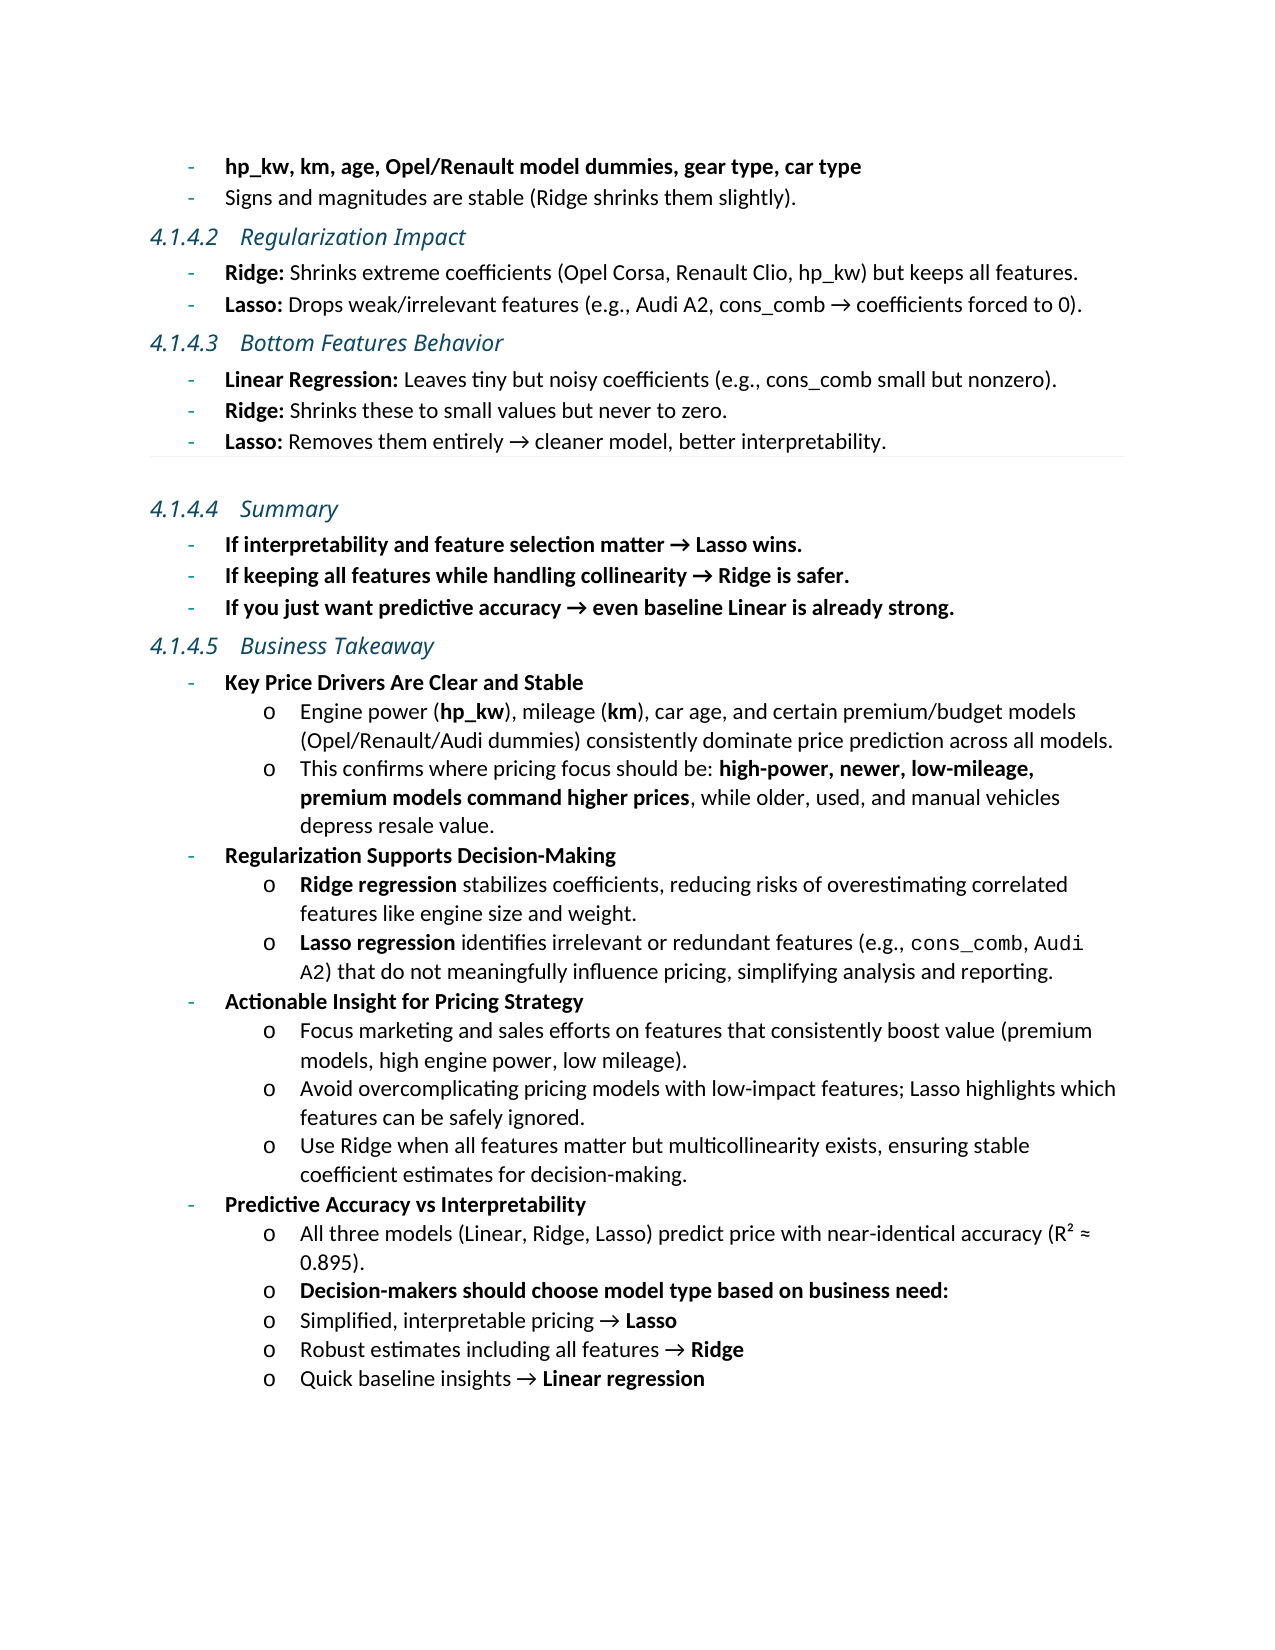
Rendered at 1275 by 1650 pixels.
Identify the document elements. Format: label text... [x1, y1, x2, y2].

subtitle Bottom Features Behavior [150, 327, 1125, 358]
list If you just want predictive accuracy → even baseline Linear is already strong. [187, 591, 1125, 622]
list Predictive Accuracy vs Interpretability [187, 1188, 1125, 1219]
list If keeping all features while handling collinearity → Ridge is safer. [187, 559, 1125, 591]
list Use Ridge when all features matter but multicollinearity exists, ensuring stable coefficient estimates for decision-making. [262, 1131, 1125, 1188]
list Robust estimates including all features → Ridge [262, 1335, 1125, 1364]
list Lasso: Drops weak/irrelevant features (e.g., Audi A2, cons_comb → coefficients forced to 0). [187, 287, 1125, 319]
list Lasso regression identifies irrelevant or redundant features (e.g., cons_comb, Audi A2) that do not meaningfully influence pricing, simplifying analysis and reporting. [262, 928, 1125, 985]
list hp_kw, km, age, Opel/Renault model dummies, gear type, car type [187, 150, 1125, 181]
list Focus marketing and sales efforts on features that consistently boost value (premium models, high engine power, low mileage). [262, 1017, 1125, 1074]
list Avoid overcomplicating pricing models with low-impact features; Lasso highlights which features can be safely ignored. [262, 1074, 1125, 1131]
list All three models (Linear, Ridge, Lasso) predict price with near-identical accuracy (R² ≈ 0.895). [262, 1219, 1125, 1277]
list Ridge: Shrinks extreme coefficients (Opel Corsa, Renault Clio, hp_kw) but keeps all features. [187, 256, 1125, 287]
list Ridge regression stabilizes coefficients, reducing risks of overestimating correlated features like engine size and weight. [262, 870, 1125, 928]
list Engine power (hp_kw), mileage (km), car age, and certain premium/budget models (Opel/Renault/Audi dummies) consistently dominate price prediction across all models. [262, 697, 1125, 754]
subtitle Summary [150, 493, 1125, 524]
list Actionable Insight for Pricing Strategy [187, 985, 1125, 1017]
list Decision-makers should choose model type based on business need: [262, 1277, 1125, 1306]
list Key Price Drivers Are Clear and Stable [187, 666, 1125, 697]
list If interpretability and feature selection matter → Lasso wins. [187, 528, 1125, 559]
list Regularization Supports Decision-Making [187, 839, 1125, 870]
list Signs and magnitudes are stable (Ridge shrinks them slightly). [187, 181, 1125, 212]
list Lasso: Removes them entirely → cleaner model, better interpretability. [187, 425, 1125, 456]
subtitle Regularization Impact [150, 221, 1125, 252]
list Ridge: Shrinks these to small values but never to zero. [187, 394, 1125, 425]
list Simplified, interpretable pricing → Lasso [262, 1306, 1125, 1335]
list Quick baseline insights → Linear regression [262, 1364, 1125, 1393]
list Linear Regression: Leaves tiny but noisy coefficients (e.g., cons_comb small but nonzero). [187, 362, 1125, 394]
list This confirms where pricing focus should be: high-power, newer, low-mileage, premium models command higher prices, while older, used, and manual vehicles depress resale value. [262, 754, 1125, 839]
subtitle Business Takeaway [150, 630, 1125, 661]
